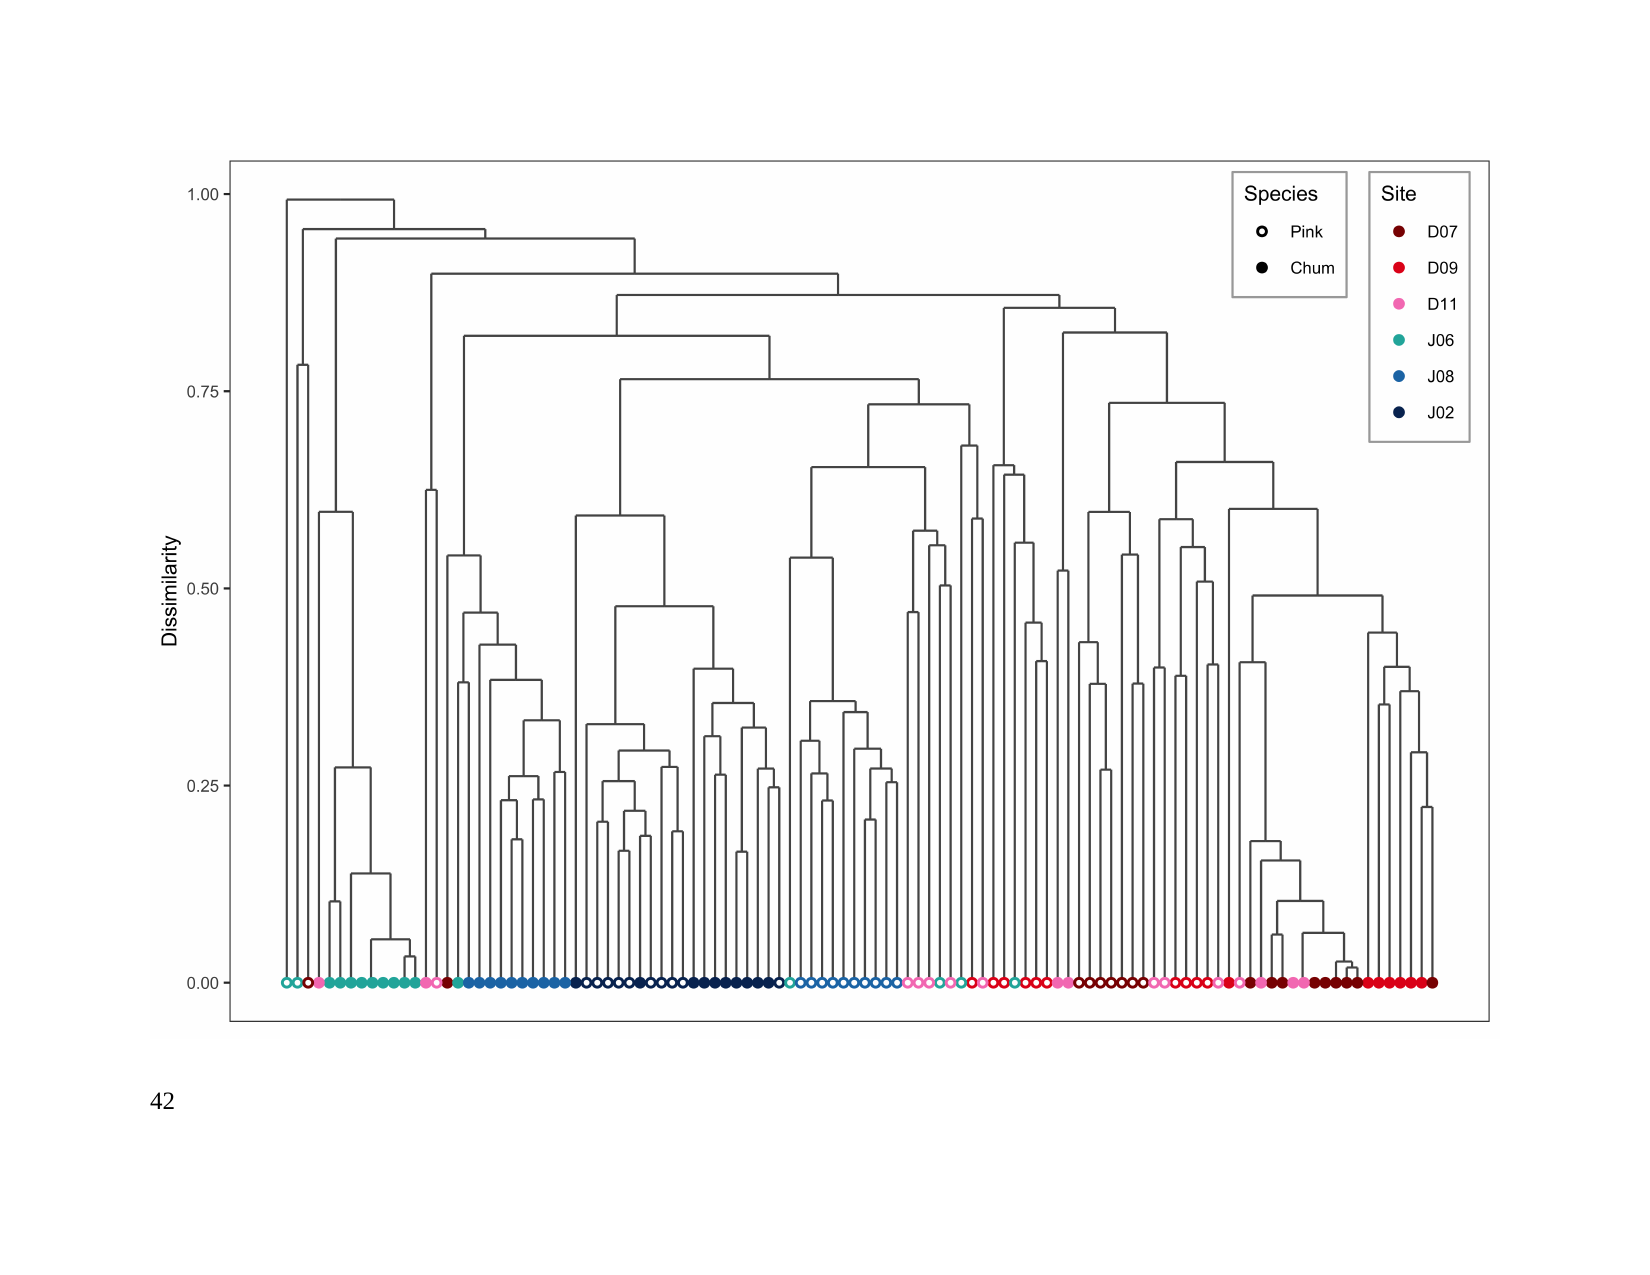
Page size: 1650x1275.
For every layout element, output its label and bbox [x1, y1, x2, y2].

picture [150, 150, 1500, 1039]
